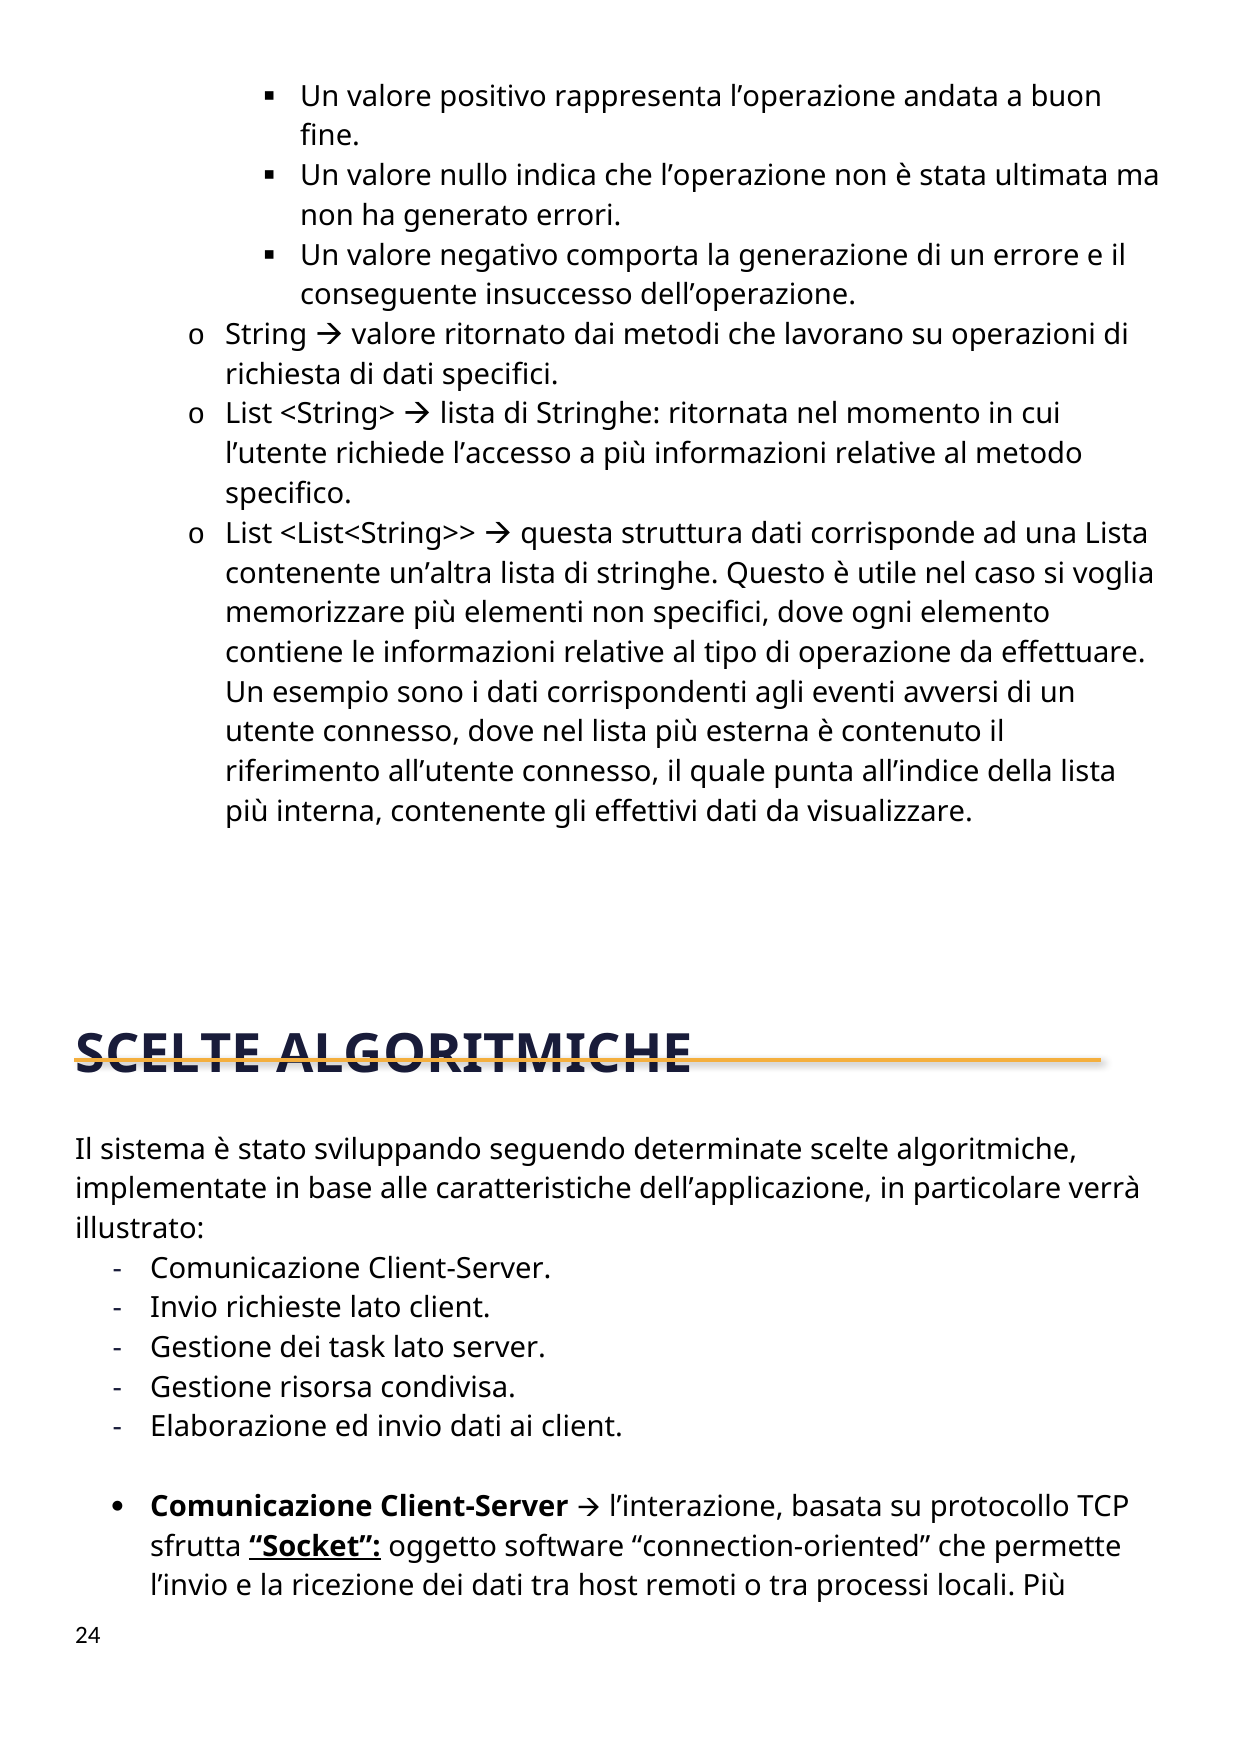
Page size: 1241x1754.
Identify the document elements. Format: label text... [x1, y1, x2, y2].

list Gestione dei task lato server. [112, 1326, 1165, 1366]
list Elaborazione ed invio dati ai client. [112, 1406, 1165, 1445]
list List <String> lista di Stringhe: ritornata nel momento in cui l’utente richiede l’accesso a più informazioni relative al metodo specifico. [187, 393, 1165, 512]
subtitle SCELTE ALGORITMICHE [75, 1014, 1165, 1088]
text Il sistema è stato sviluppando seguendo determinate scelte algoritmiche, implementate in base alle caratteristiche dell’applicazione, in particolare verrà illustrato: [75, 1128, 1165, 1247]
list String valore ritornato dai metodi che lavorano su operazioni di richiesta di dati specifici. [187, 313, 1165, 393]
list Un valore positivo rappresenta l’operazione andata a buon fine. [262, 75, 1165, 154]
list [112, 1485, 1165, 1604]
list Comunicazione Client-Server. [112, 1247, 1165, 1287]
list Invio richieste lato client. [112, 1287, 1165, 1326]
list List <List<String>> questa struttura dati corrisponde ad una Lista contenente un’altra lista di stringhe. Questo è utile nel caso si voglia memorizzare più elementi non specifici, dove ogni elemento contiene le informazioni relative al tipo di operazione da effettuare. Un esempio sono i dati corrispondenti agli eventi avversi di un utente connesso, dove nel lista più esterna è contenuto il riferimento all’utente connesso, il quale punta all’indice della lista più interna, contenente gli effettivi dati da visualizzare. [187, 512, 1165, 830]
list Un valore negativo comporta la generazione di un errore e il conseguente insuccesso dell’operazione. [262, 234, 1165, 313]
list Un valore nullo indica che l’operazione non è stata ultimata ma non ha generato errori. [262, 154, 1165, 234]
list Gestione risorsa condivisa. [112, 1366, 1165, 1406]
